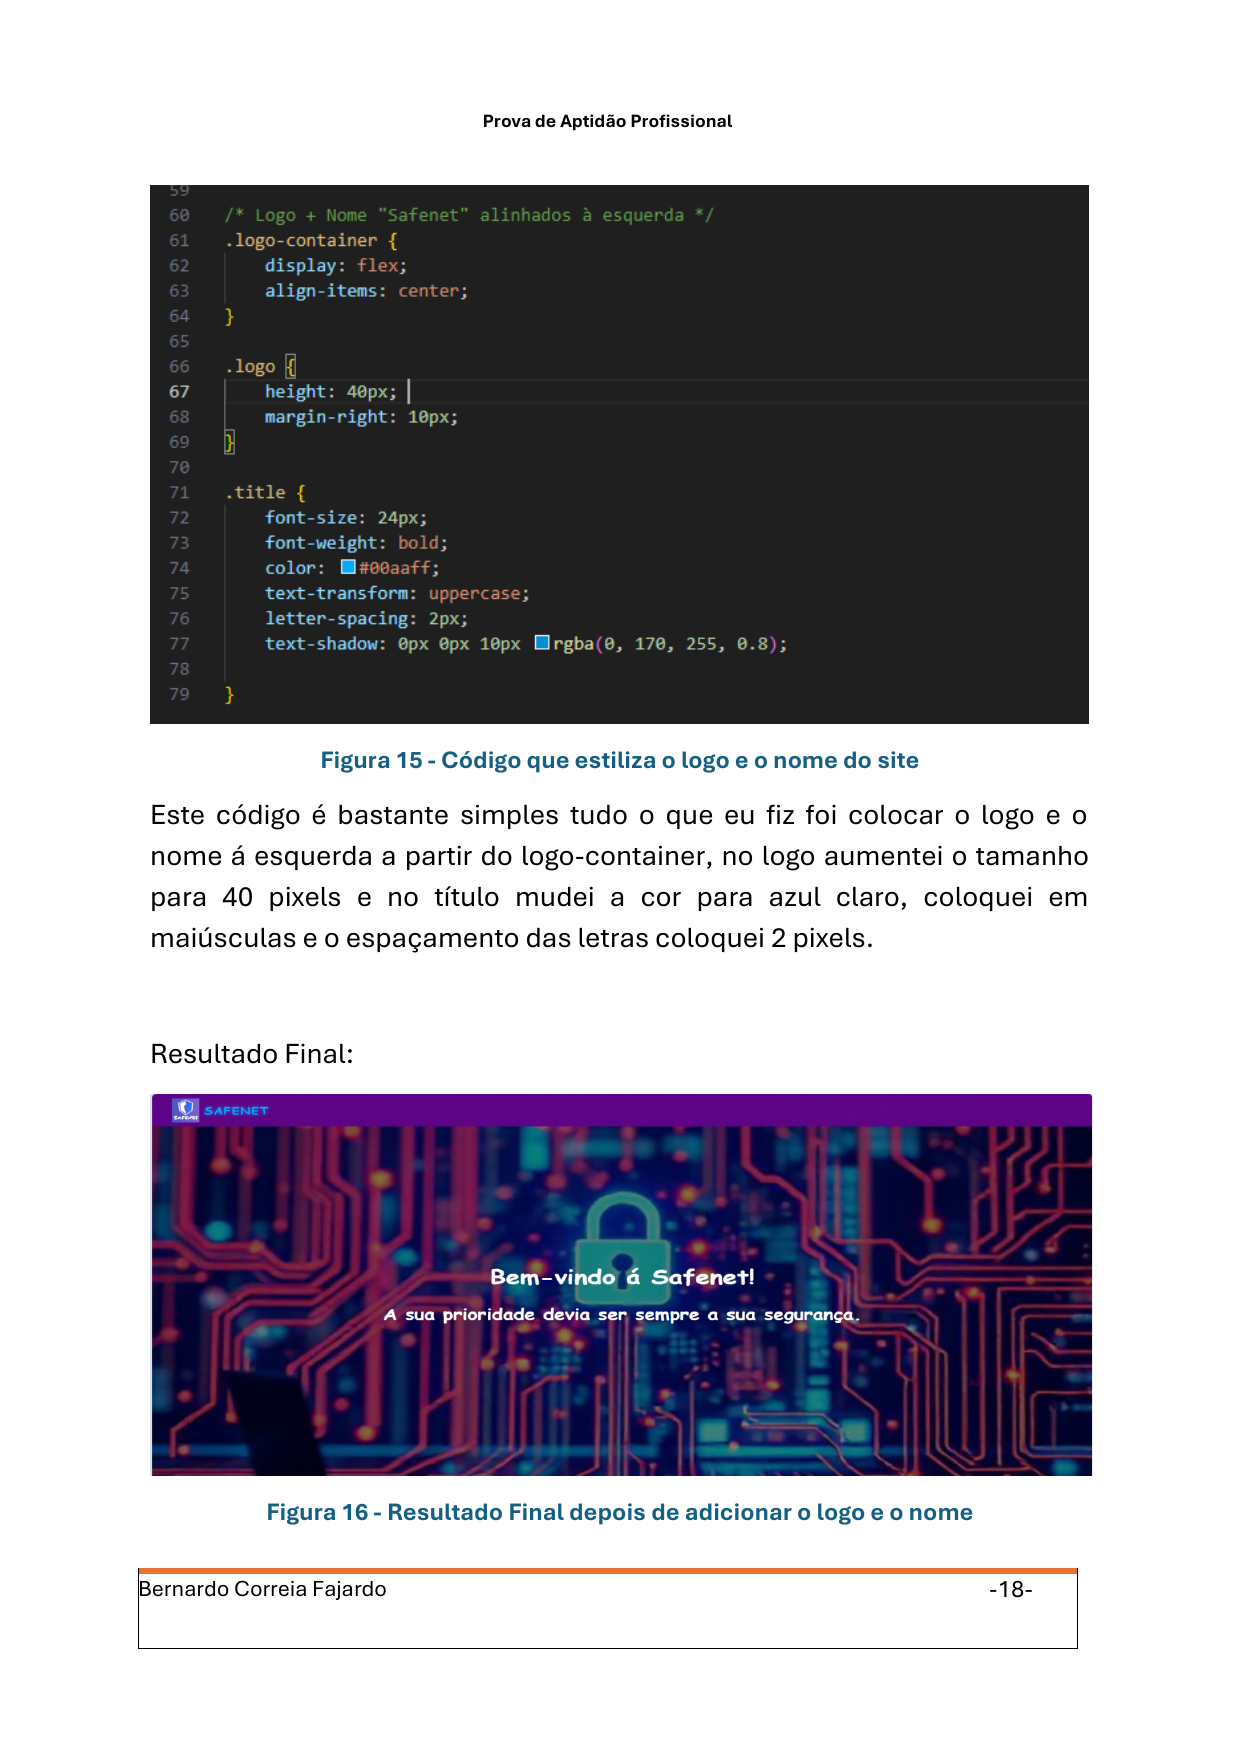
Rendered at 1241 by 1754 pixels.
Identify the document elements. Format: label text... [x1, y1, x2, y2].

text Este código é bastante simples tudo o que eu fiz foi colocar o logo e o nome á esquerda a partir do logo-container, no logo aumentei o tamanho para 40 pixels e no título mudei a cor para azul claro, coloquei em maiúsculas e o espaçamento das letras coloquei 2 pixels. [150, 797, 1090, 956]
text Figura 16 - Resultado Final depois de adicionar o logo e o nome [150, 1497, 1090, 1528]
text Figura 15 - Código que estiliza o logo e o nome do site [150, 745, 1090, 776]
text Resultado Final: [150, 1036, 1090, 1072]
picture [1058, 1466, 1068, 1470]
picture [150, 1094, 1093, 1476]
picture [150, 185, 1089, 724]
